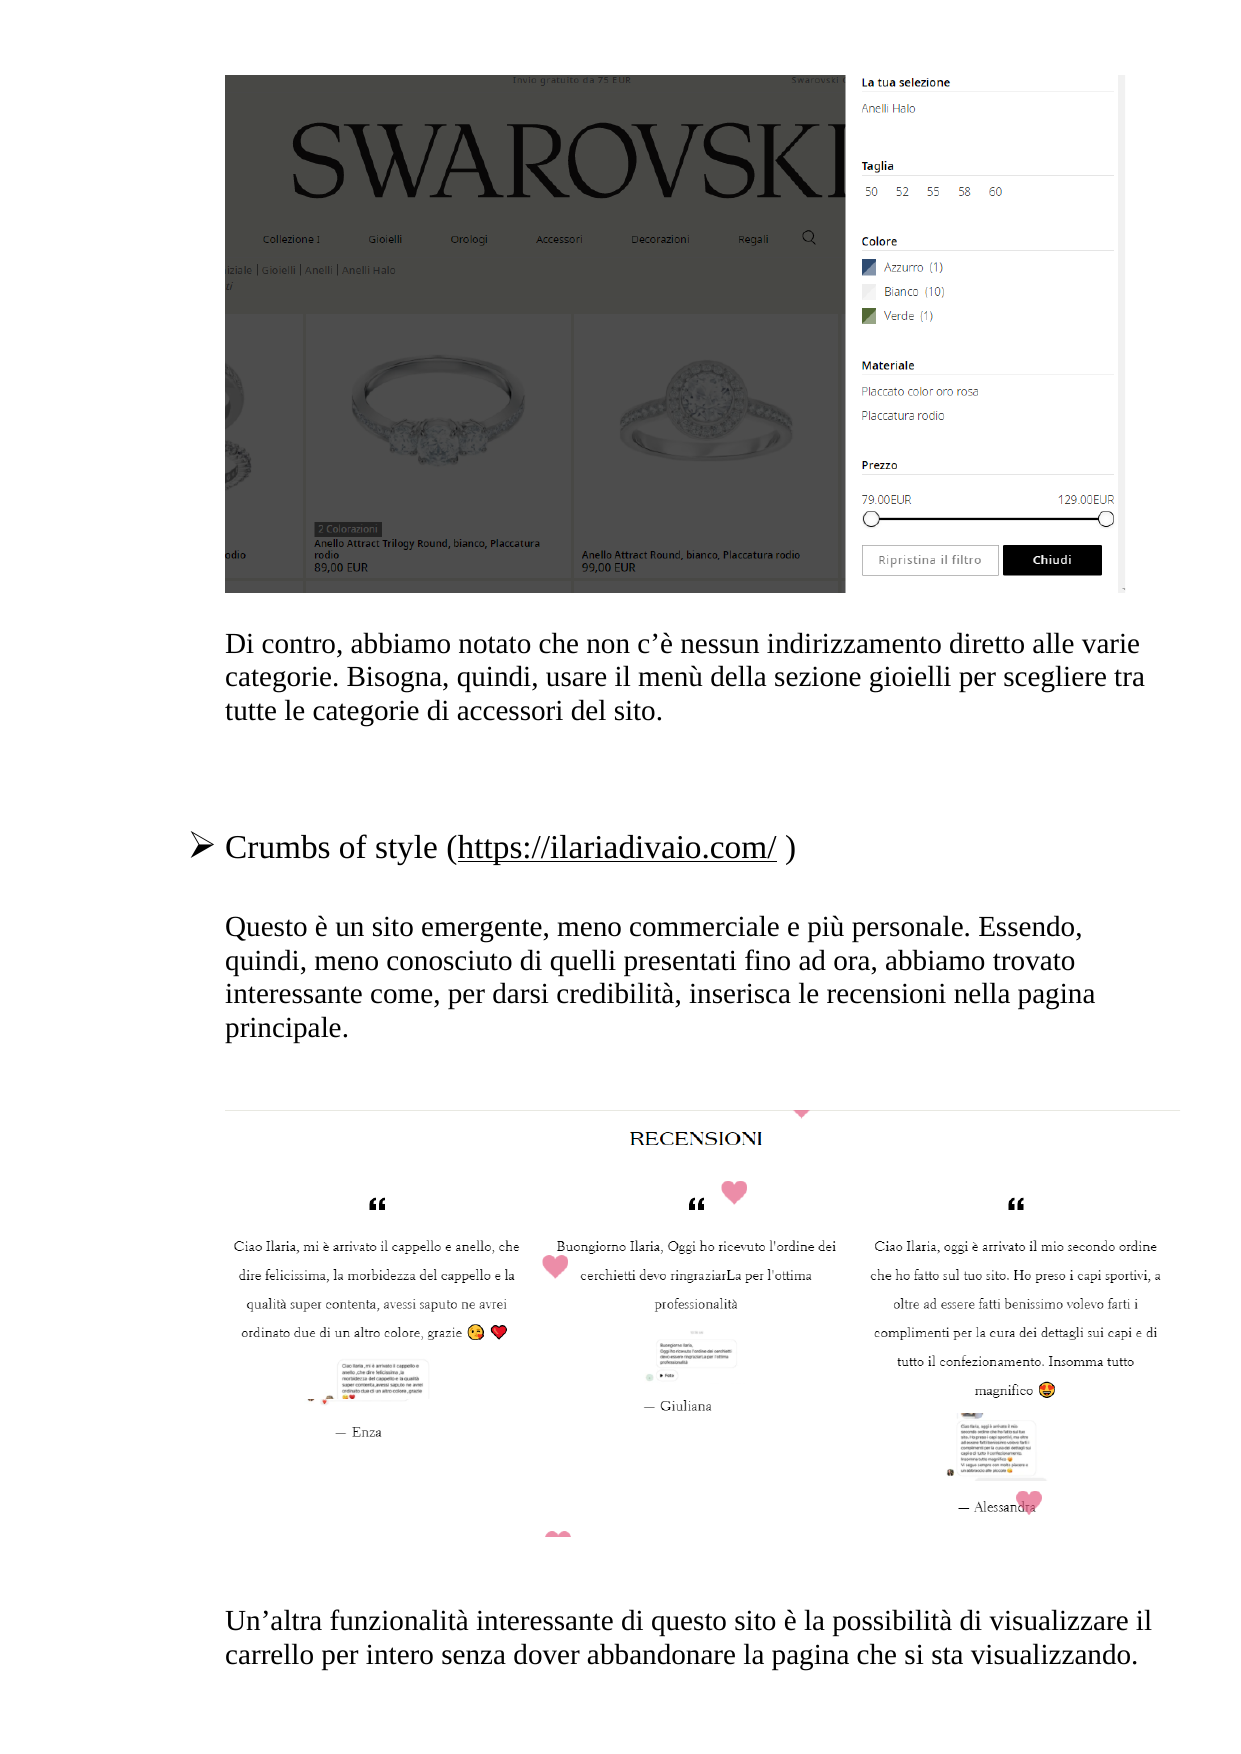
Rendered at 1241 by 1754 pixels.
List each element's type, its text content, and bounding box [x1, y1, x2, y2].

picture [225, 75, 1125, 593]
picture [225, 1110, 1181, 1537]
title Crumbs of style (https://ilariadivaio.com/ ) [187, 827, 1165, 866]
title Questo è un sito emergente, meno commerciale e più personale. Essendo, quindi, meno conosciuto di quelli presentati fino ad ora, abbiamo trovato interessante come, per darsi credibilità, inserisca le recensioni nella pagina principale. [225, 909, 1165, 1044]
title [225, 1603, 1165, 1671]
title Di contro, abbiamo notato che non c’è nessun indirizzamento diretto alle varie categorie. Bisogna, quindi, usare il menù della sezione gioielli per scegliere tra tutte le categorie di accessori del sito. [225, 626, 1165, 727]
